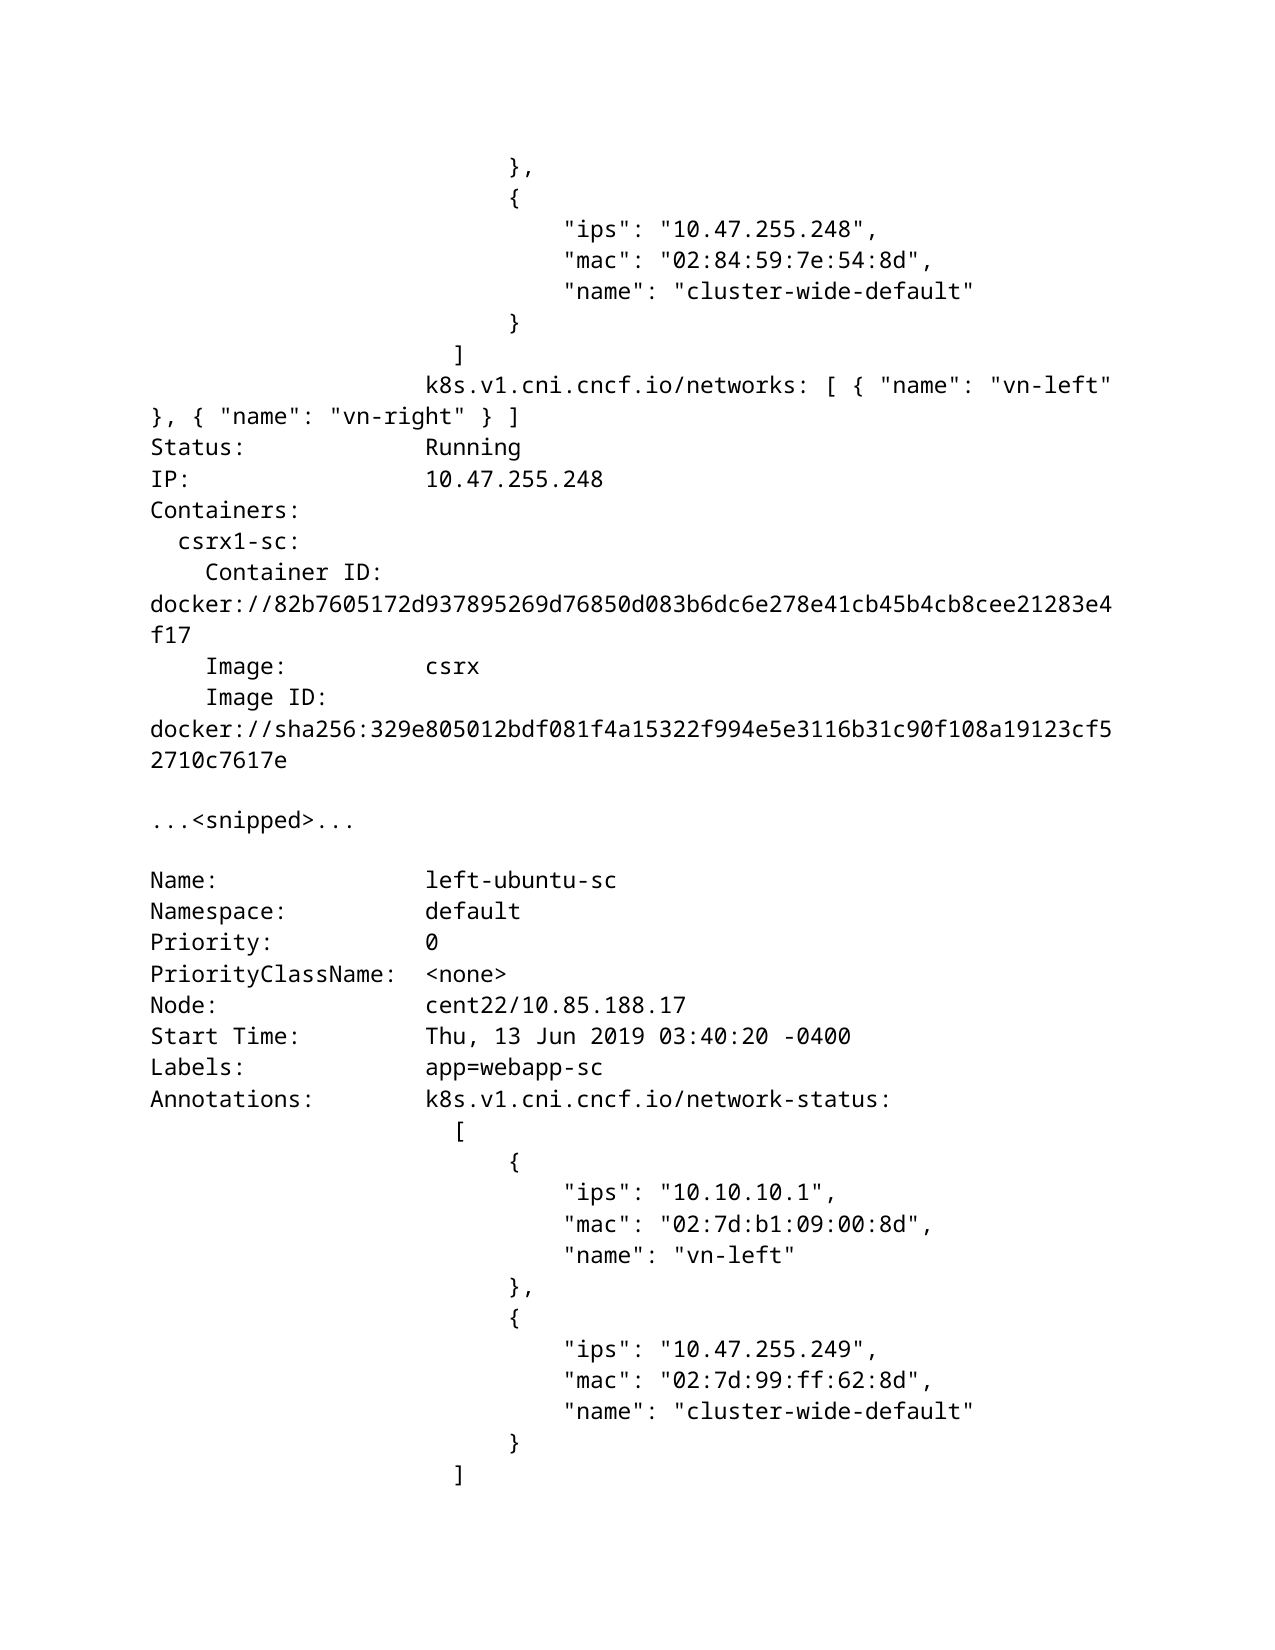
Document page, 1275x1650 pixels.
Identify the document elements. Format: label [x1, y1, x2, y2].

text [150, 150, 1125, 1489]
